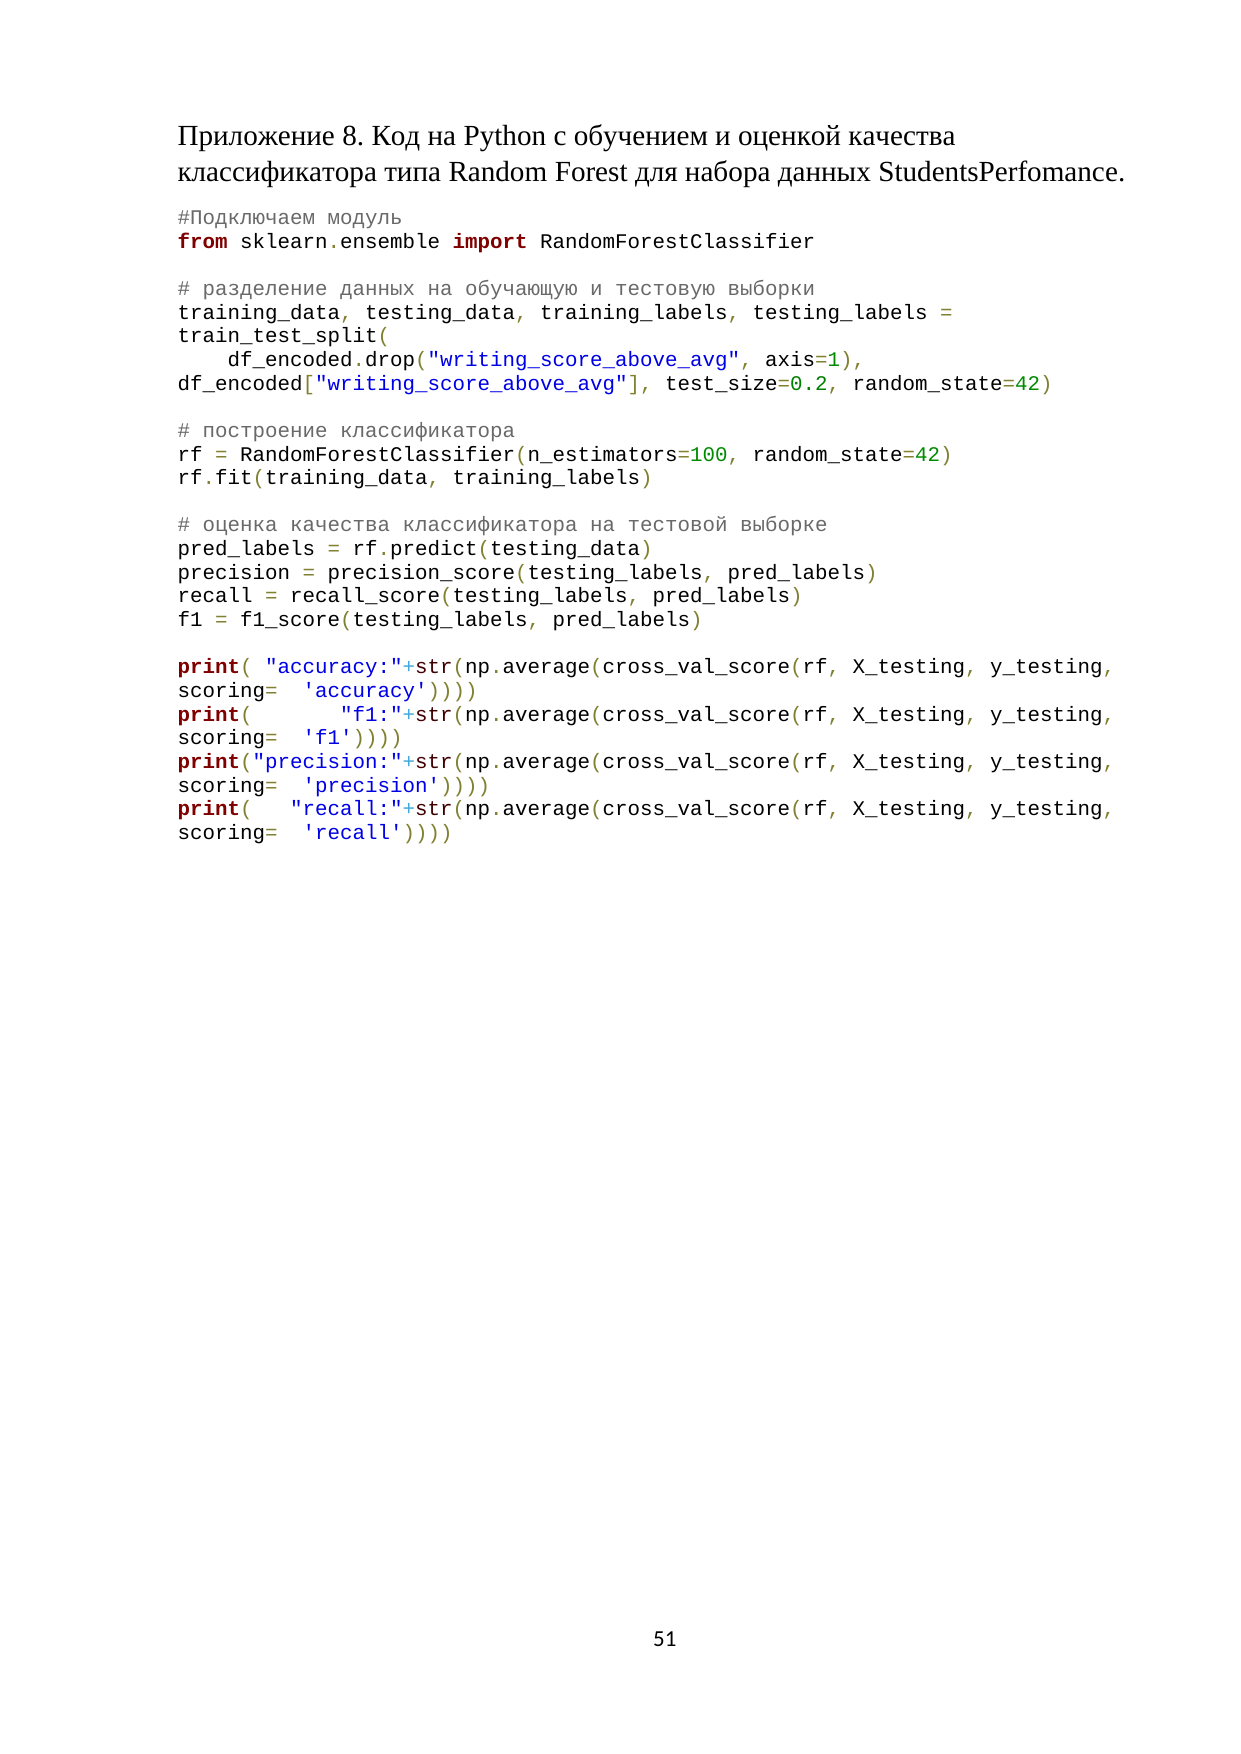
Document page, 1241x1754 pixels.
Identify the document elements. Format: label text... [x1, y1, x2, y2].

text print( "recall:"+str(np.average(cross_val_score(rf, X_testing, y_testing, scoring= 'recall')))) [177, 798, 1152, 846]
text # разделение данных на обучающую и тестовую выборки [177, 278, 1152, 302]
text rf = RandomForestClassifier(n_estimators=100, random_state=42) [177, 443, 1152, 467]
text recall = recall_score(testing_labels, pred_labels) [177, 585, 1152, 609]
text precision = precision_score(testing_labels, pred_labels) [177, 562, 1152, 585]
text print( "accuracy:"+str(np.average(cross_val_score(rf, X_testing, y_testing, scoring= 'accuracy')))) [177, 656, 1152, 704]
text rf.fit(training_data, training_labels) [177, 467, 1152, 491]
text pred_labels = rf.predict(testing_data) [177, 538, 1152, 562]
text #Подключаем модуль [177, 207, 1152, 231]
text # построение классификатора [177, 420, 1152, 443]
text print( "f1:"+str(np.average(cross_val_score(rf, X_testing, y_testing, scoring= 'f1')))) [177, 704, 1152, 751]
text f1 = f1_score(testing_labels, pred_labels) [177, 609, 1152, 633]
text print("precision:"+str(np.average(cross_val_score(rf, X_testing, y_testing, scoring= 'precision')))) [177, 751, 1152, 798]
text df_encoded.drop("writing_score_above_avg", axis=1), df_encoded["writing_score_above_avg"], test_size=0.2, random_state=42) [177, 349, 1152, 396]
text from sklearn.ensemble import RandomForestClassifier [177, 231, 1152, 254]
text training_data, testing_data, training_labels, testing_labels = train_test_split( [177, 302, 1152, 349]
text # оценка качества классификатора на тестовой выборке [177, 514, 1152, 538]
text Приложение 8. Код на Python с обучением и оценкой качества классификатора типа Random Forest для набора данных StudentsPerfomance. [177, 118, 1152, 188]
